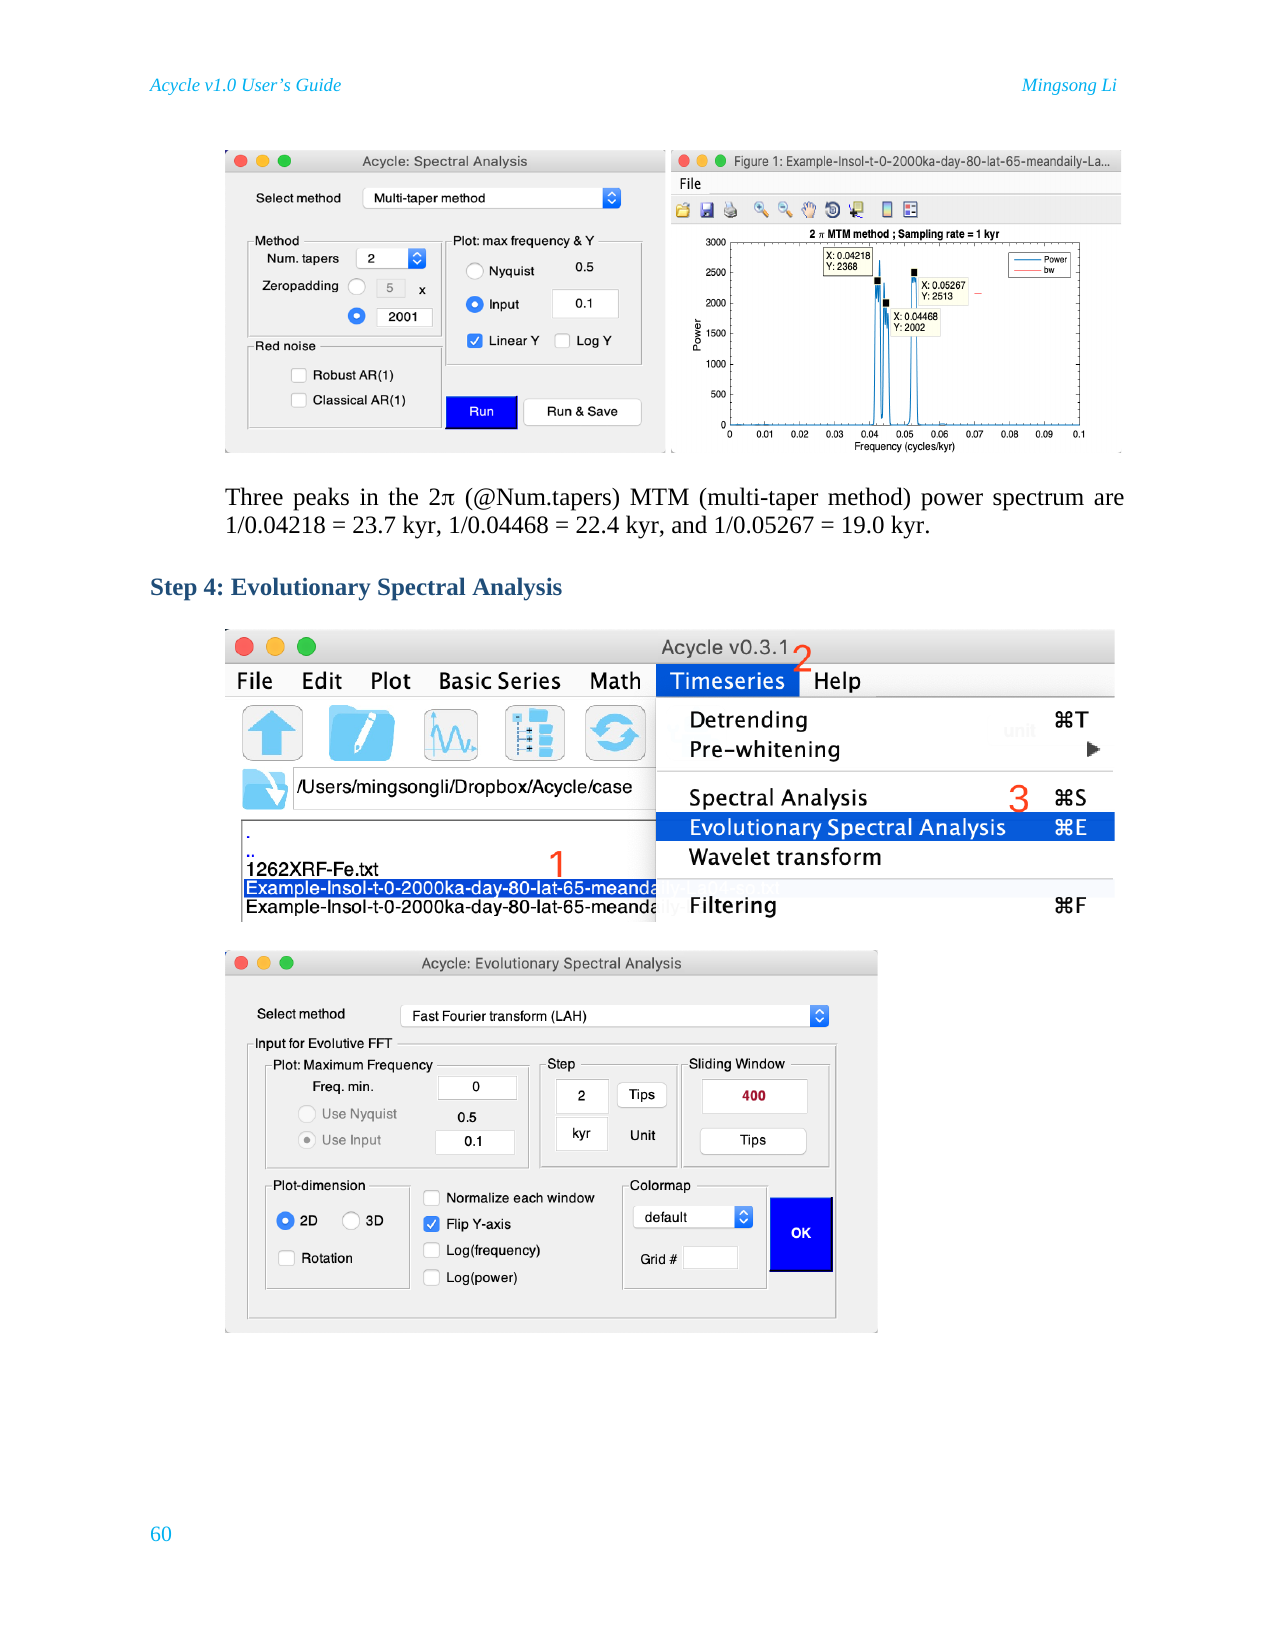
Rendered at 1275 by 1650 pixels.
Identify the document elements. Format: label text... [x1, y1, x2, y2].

picture [225, 629, 1115, 922]
subtitle Step 4: Evolutionary Spectral Analysis [150, 572, 1125, 601]
picture [151, 81, 157, 89]
picture [225, 950, 878, 1333]
picture [225, 150, 666, 453]
text Three peaks in the 2 (@Num.tapers) MTM (multi-taper method) power spectrum are 1/0.04218 = 23.7 kyr, 1/0.04468 = 22.4 kyr, and 1/0.05267 = 19.0 kyr. [225, 482, 1125, 539]
picture [671, 150, 1122, 453]
